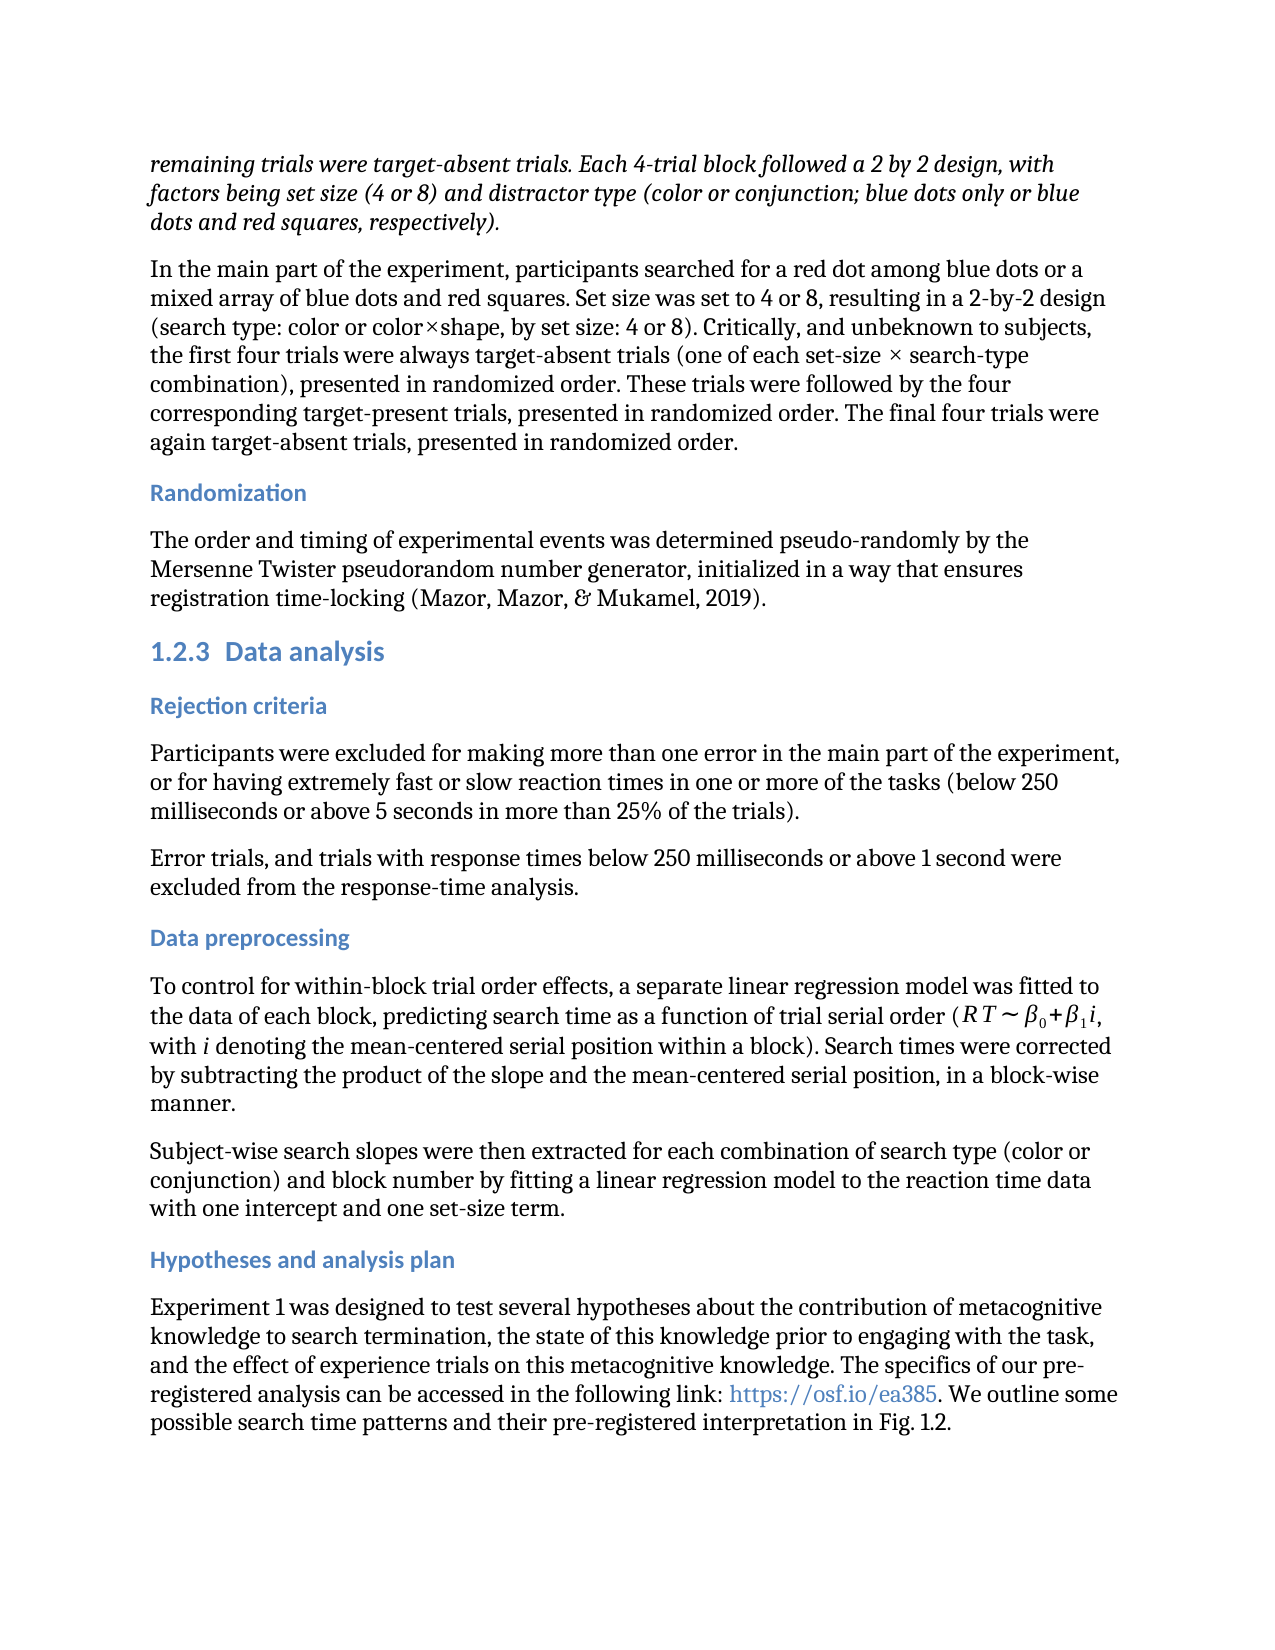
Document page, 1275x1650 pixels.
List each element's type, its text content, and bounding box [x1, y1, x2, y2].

text The order and timing of experimental events was determined pseudo-randomly by the Mersenne Twister pseudorandom number generator, initialized in a way that ensures registration time-locking (Mazor, Mazor, & Mukamel, 2019). [150, 526, 1125, 613]
subtitle 1.2.3 Data analysis [150, 633, 1125, 669]
text Error trials, and trials with response times below 250 milliseconds or above 1 second were excluded from the response-time analysis. [150, 844, 1125, 902]
subtitle Rejection criteria [150, 690, 1125, 720]
subtitle Data preprocessing [150, 922, 1125, 953]
text In the main part of the experiment, participants searched for a red dot among blue dots or a mixed array of blue dots and red squares. Set size was set to 4 or 8, resulting in a 2-by-2 design (search type: color or colorshape, by set size: 4 or 8). Critically, and unbeknown to subjects, the first four trials were always target-absent trials (one of each set-size search-type combination), presented in randomized order. These trials were followed by the four corresponding target-present trials, presented in randomized order. The final four trials were again target-absent trials, presented in randomized order. [150, 255, 1125, 456]
subtitle Hypotheses and analysis plan [150, 1244, 1125, 1274]
text To control for within-block trial order effects, a separate linear regression model was fitted to the data of each block, predicting search time as a function of trial serial order (, with denoting the mean-centered serial position within a block). Search times were corrected by subtracting the product of the slope and the mean-centered serial position, in a block-wise manner. [150, 972, 1125, 1118]
text Subject-wise search slopes were then extracted for each combination of search type (color or conjunction) and block number by fitting a linear regression model to the reaction time data with one intercept and one set-size term. [150, 1137, 1125, 1223]
text Participants were excluded for making more than one error in the main part of the experiment, or for having extremely fast or slow reaction times in one or more of the tasks (below 250 milliseconds or above 5 seconds in more than 25% of the trials). [150, 739, 1125, 825]
text Experiment 1 was designed to test several hypotheses about the contribution of metacognitive knowledge to search termination, the state of this knowledge prior to engaging with the task, and the effect of experience trials on this metacognitive knowledge. The specifics of our pre-registered analysis can be accessed in the following link: https://osf.io/ea385. We outline some possible search time patterns and their pre-registered interpretation in Fig. 1.2. [150, 1293, 1125, 1437]
subtitle Randomization [150, 477, 1125, 508]
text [150, 150, 1125, 236]
